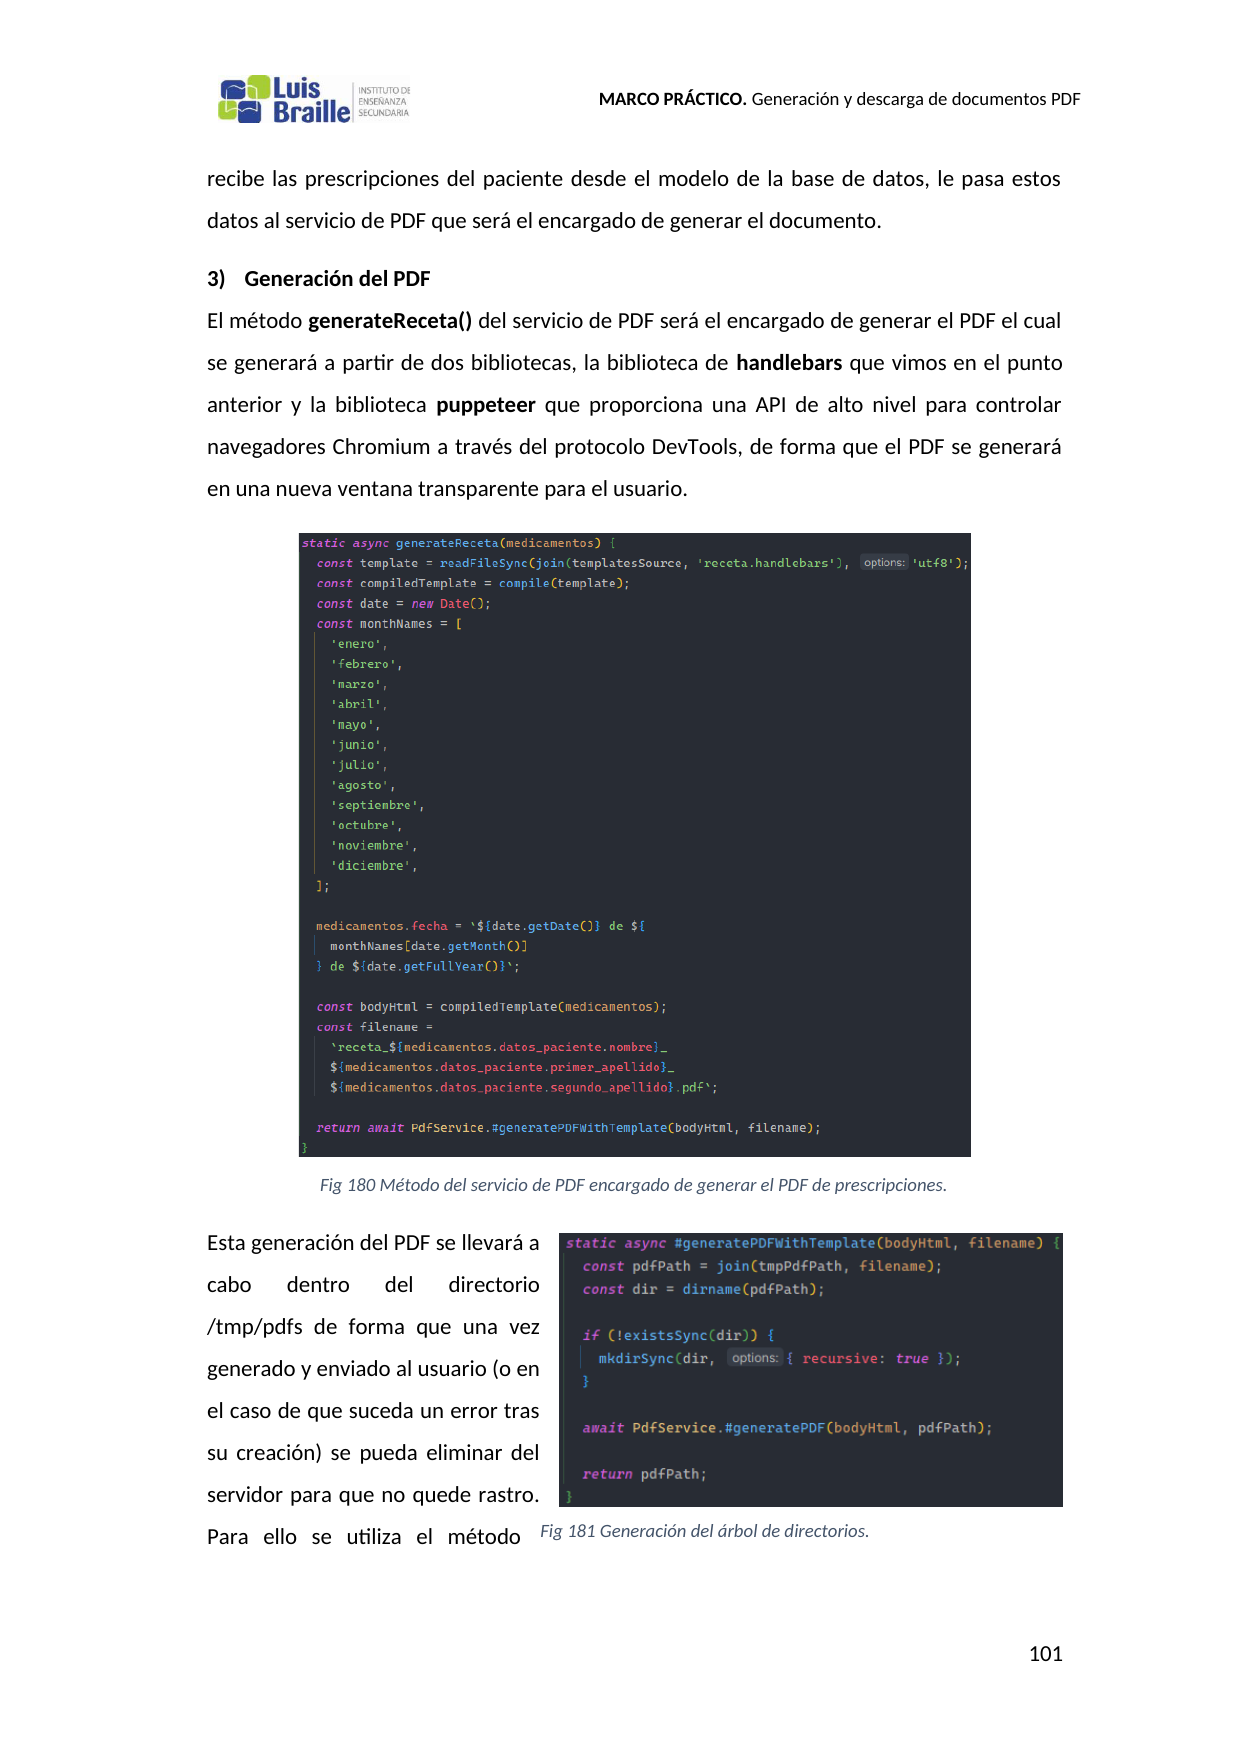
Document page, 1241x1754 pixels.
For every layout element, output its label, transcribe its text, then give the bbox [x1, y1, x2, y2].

picture [559, 1233, 1063, 1507]
list Generación del PDF [207, 264, 1063, 292]
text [207, 1228, 1063, 1550]
picture [298, 533, 971, 1157]
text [207, 164, 1063, 234]
text El método generateReceta() del servicio de PDF será el encargado de generar el PDF el cual se generará a partir de dos bibliotecas, la biblioteca de handlebars que vimos en el punto anterior y la biblioteca puppeteer que proporciona una API de alto nivel para controlar navegadores Chromium a través del protocolo DevTools, de forma que el PDF se generará en una nueva ventana transparente para el usuario. [207, 306, 1063, 502]
text Fig 180 Método del servicio de PDF encargado de generar el PDF de prescripciones. [207, 1173, 1063, 1196]
